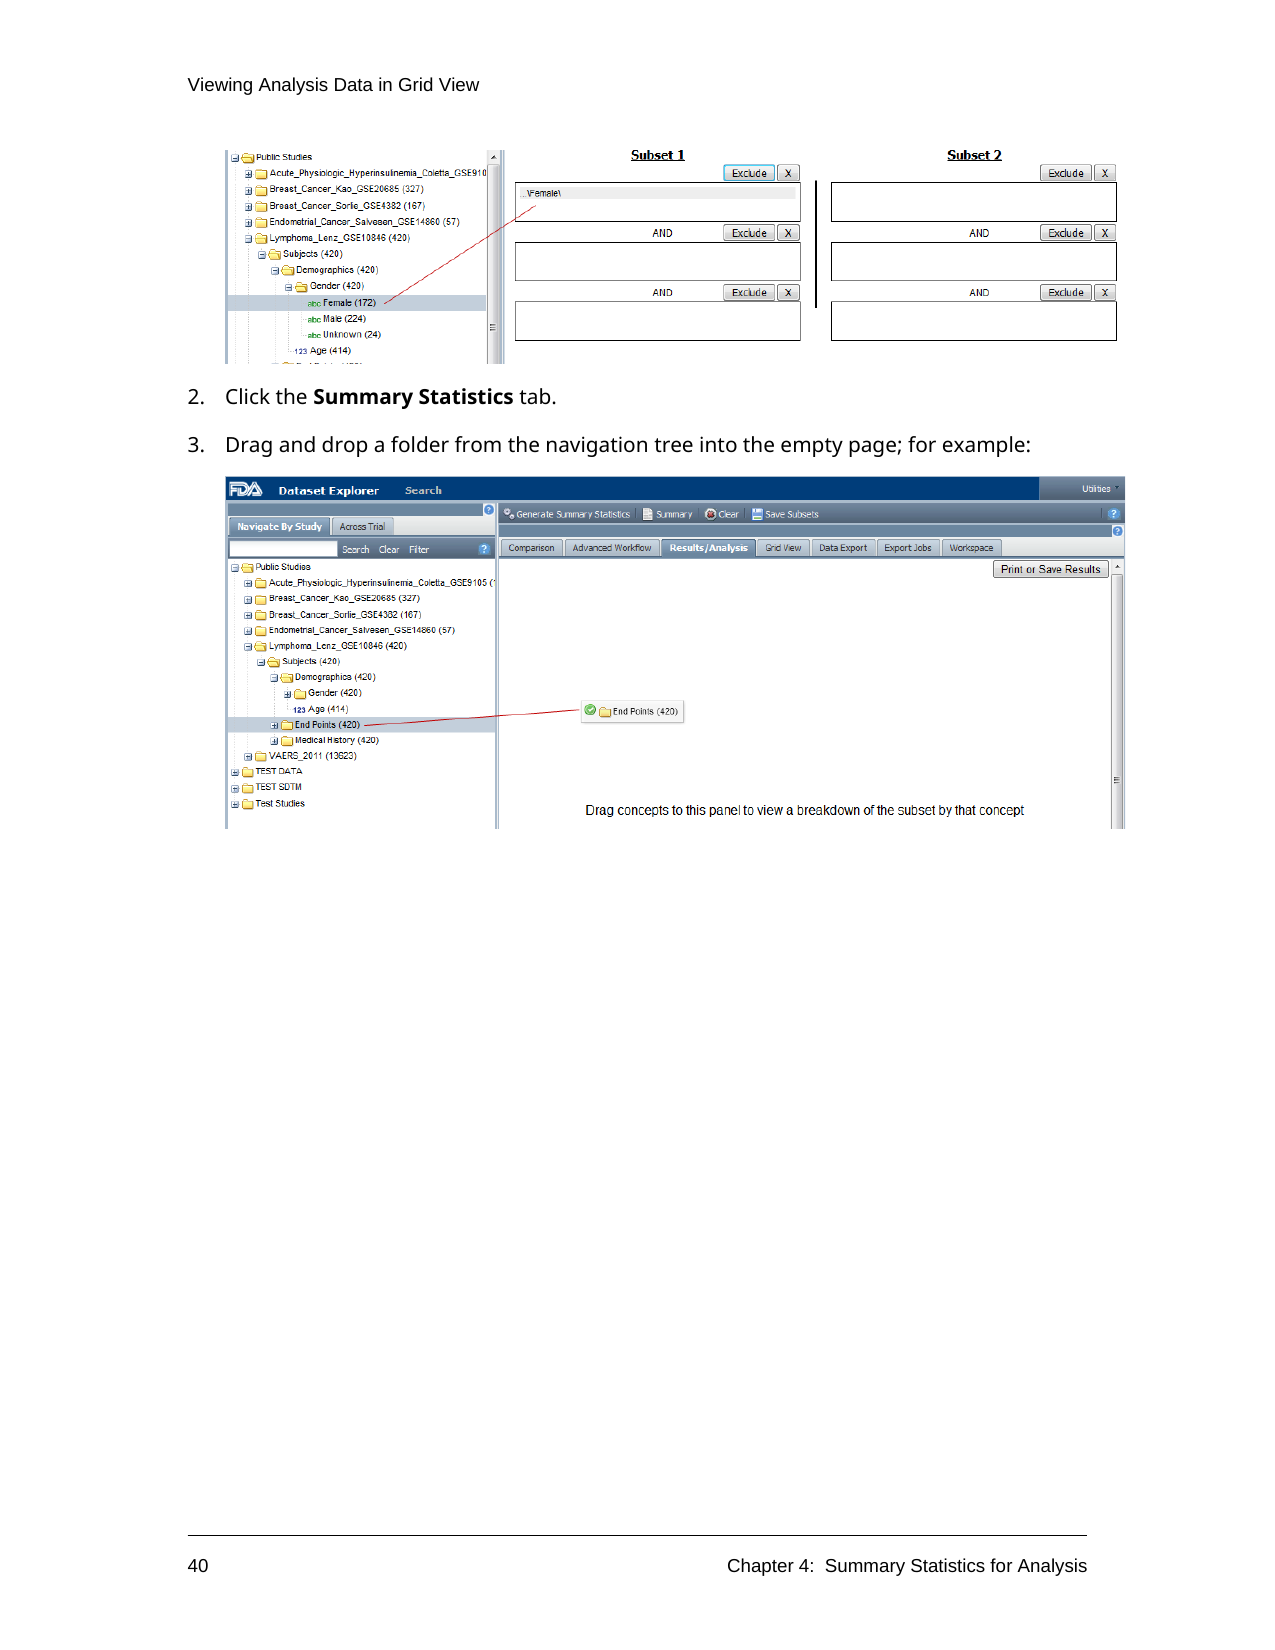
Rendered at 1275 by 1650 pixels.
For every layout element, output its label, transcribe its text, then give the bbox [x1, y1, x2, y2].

list Click the Summary Statistics tab. [187, 382, 1087, 411]
list Drag and drop a folder from the navigation tree into the empty page; for example: [187, 430, 1087, 458]
picture [225, 150, 1125, 364]
picture [225, 476, 1125, 829]
